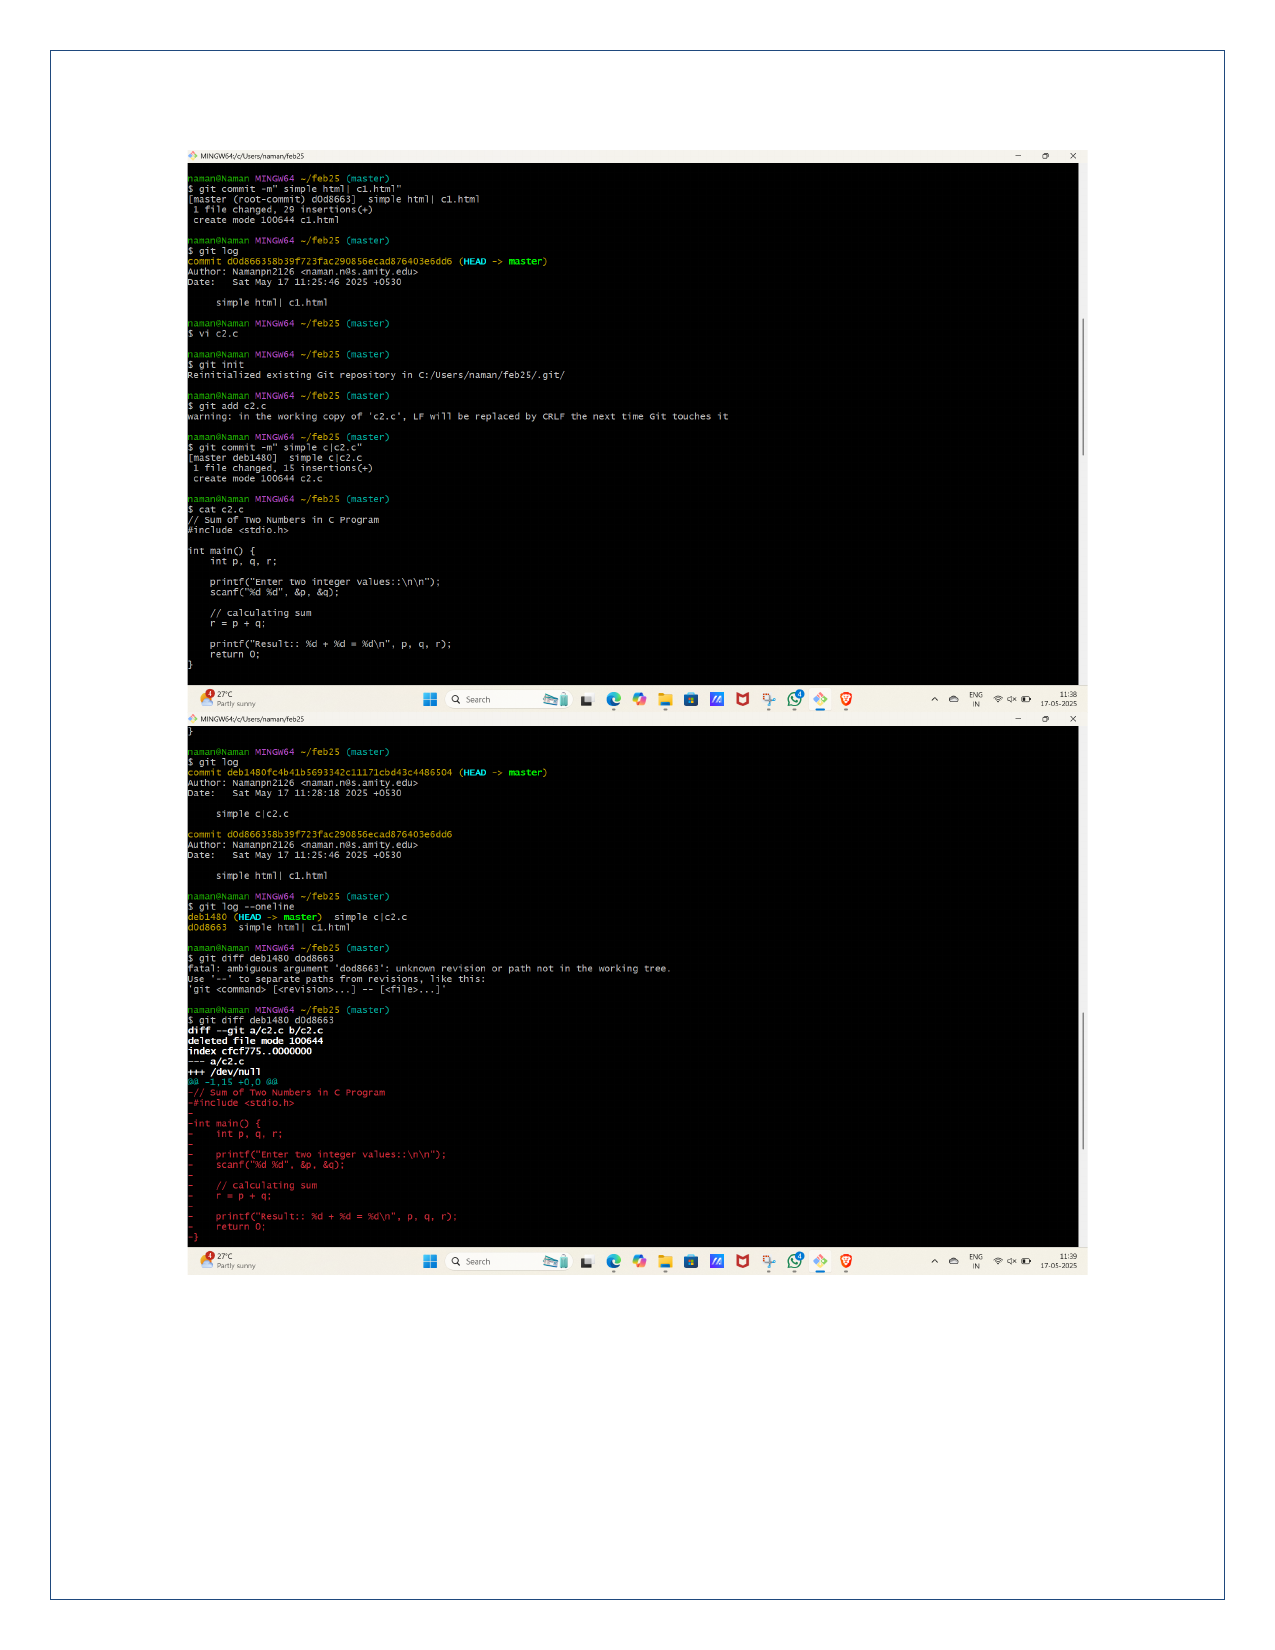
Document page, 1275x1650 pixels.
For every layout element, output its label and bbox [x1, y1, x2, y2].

picture [187, 150, 1088, 1275]
